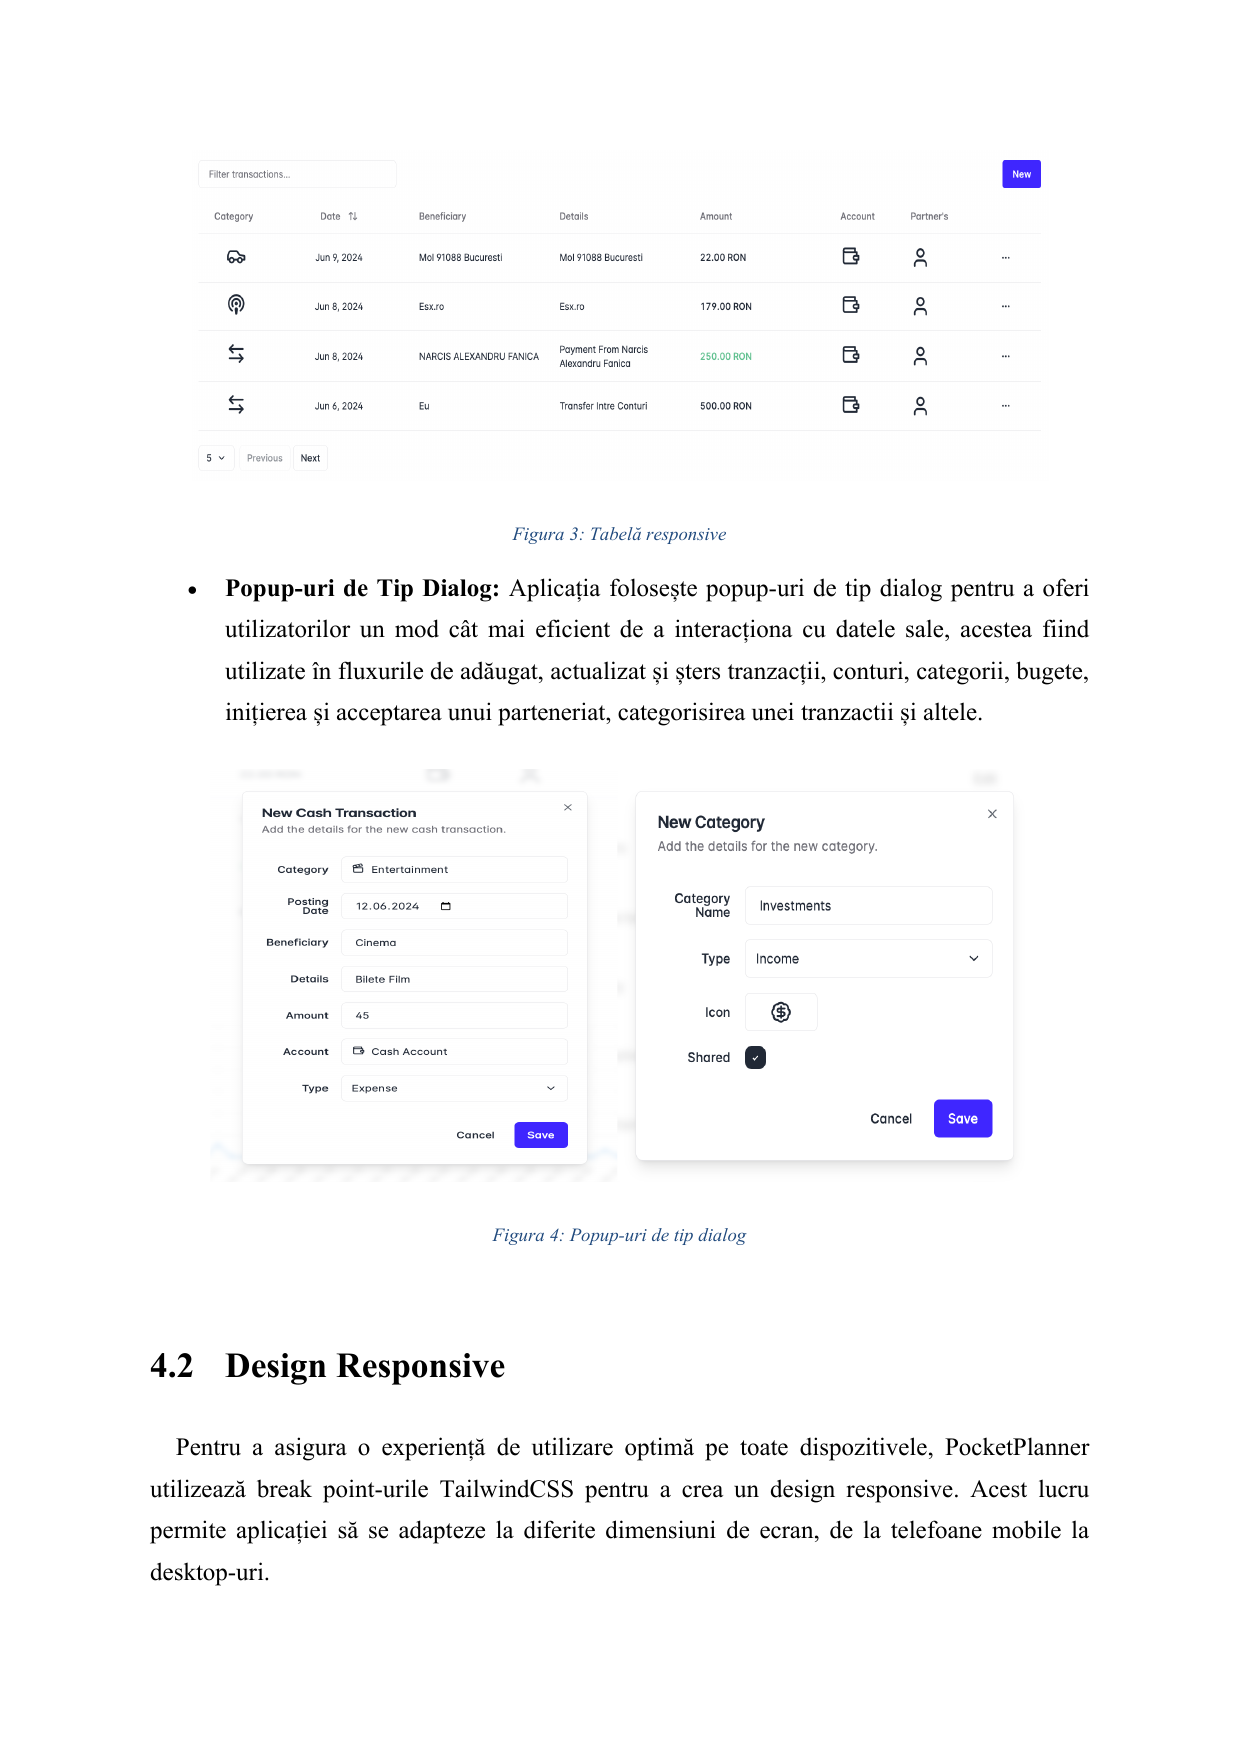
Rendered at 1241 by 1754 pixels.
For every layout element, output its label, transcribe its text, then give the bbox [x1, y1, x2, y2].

picture [191, 150, 1049, 481]
text Pentru a asigura o experiență de utilizare optimă pe toate dispozitivele, PocketPlanner utilizează break point-urile TailwindCSS pentru a crea un design responsive. Acest lucru permite aplicației să se adapteze la diferite dimensiuni de ecran, de la telefoane mobile la desktop-uri. [150, 1433, 1090, 1586]
subtitle Design Responsive [150, 1346, 1090, 1385]
text Figura 4: Popup-uri de tip dialog [150, 1225, 1090, 1246]
text Figura 3: Tabelă responsive [150, 524, 1090, 544]
picture [210, 769, 1030, 1182]
list Popup-uri de Tip Dialog: Aplicația folosește popup-uri de tip dialog pentru a oferi utilizatorilor un mod cât mai eficient de a interacționa cu datele sale, acestea fiind utilizate în fluxurile de adăugat, actualizat și șters tranzacții, conturi, categorii, bugete, inițierea și acceptarea unui parteneriat, categorisirea unei tranzactii și altele. [187, 574, 1090, 726]
